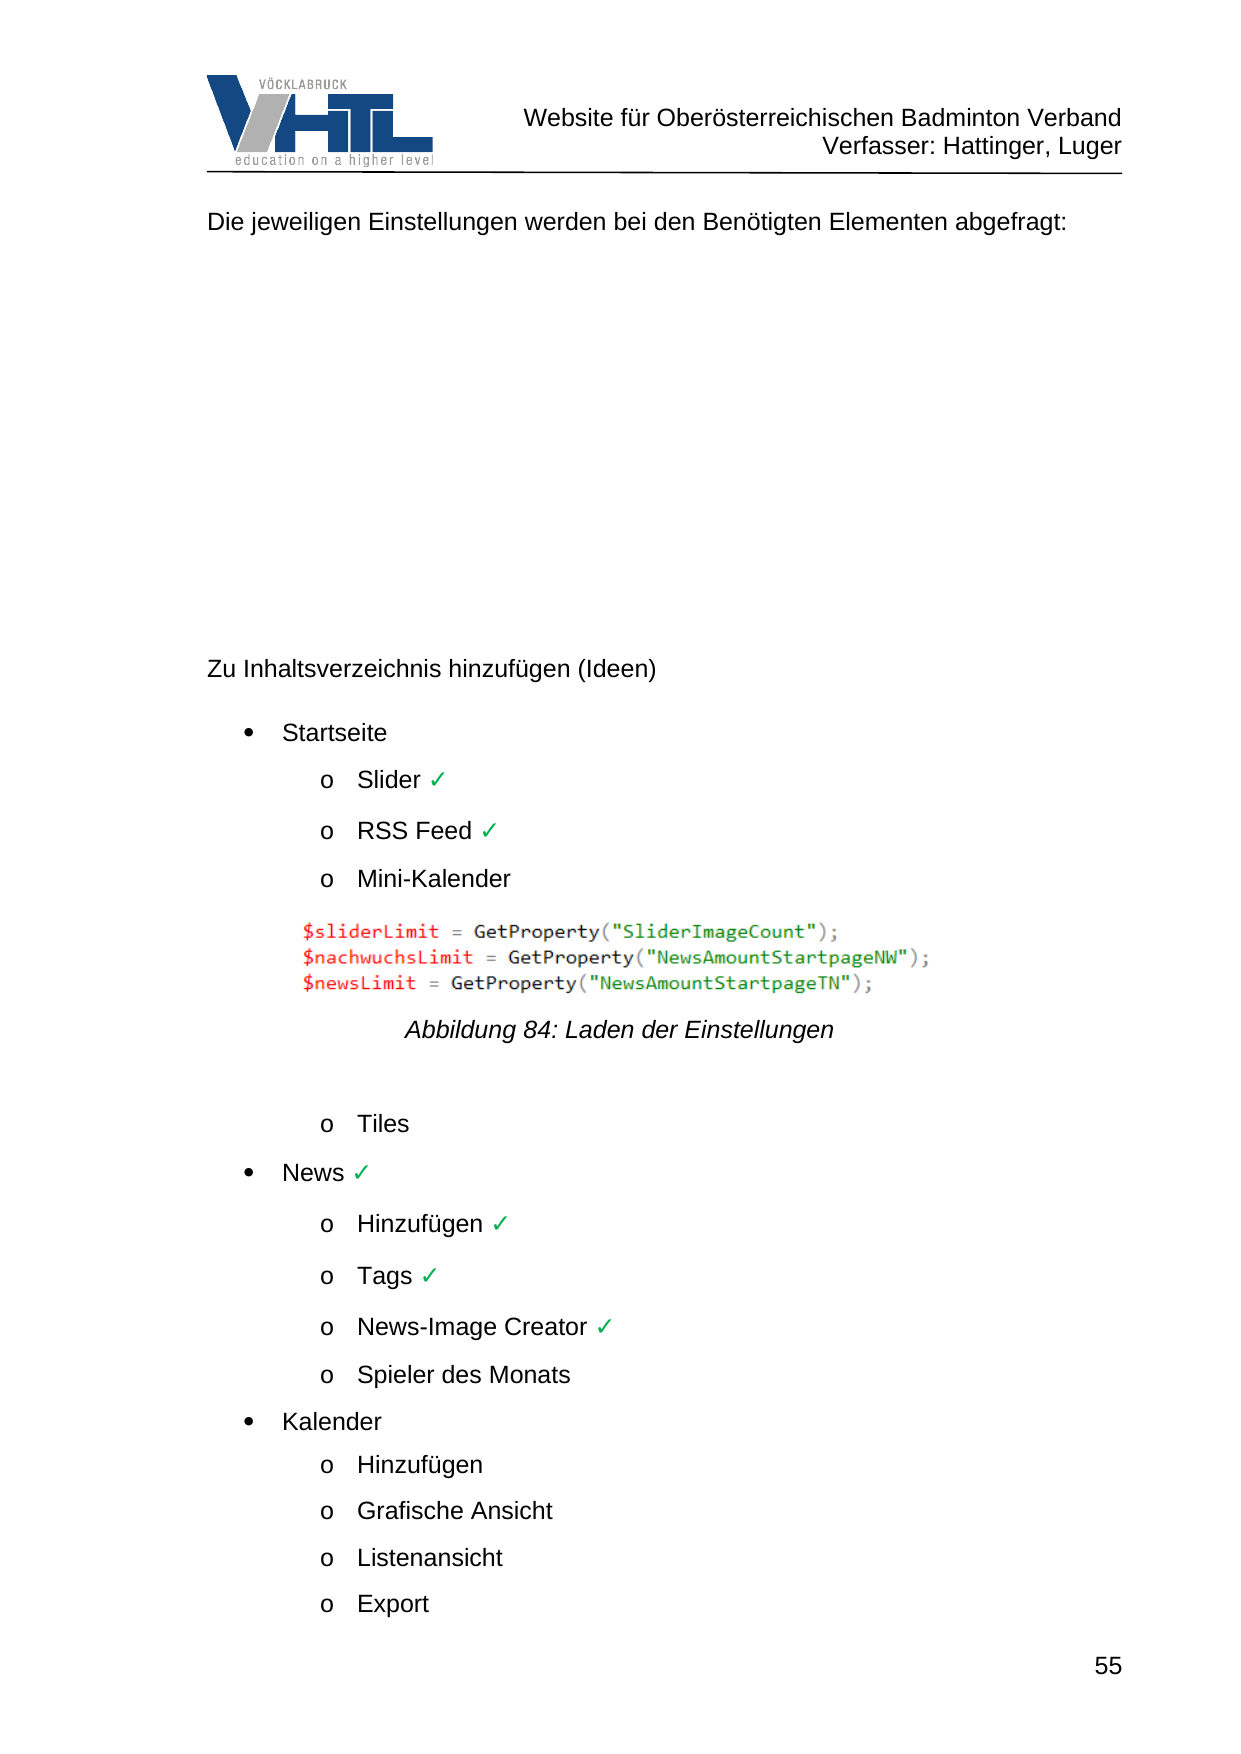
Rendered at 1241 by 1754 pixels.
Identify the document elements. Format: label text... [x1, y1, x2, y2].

list RSS Feed ✓ [319, 813, 1122, 847]
list News-Image Creator ✓ [319, 1309, 1122, 1343]
list Slider ✓ [319, 762, 1122, 796]
text Zu Inhaltsverzeichnis hinzufügen (Ideen) [207, 654, 1122, 683]
list Mini-Kalender [319, 864, 1122, 895]
list Startseite [244, 718, 1122, 747]
list Listenansicht [319, 1542, 1122, 1573]
list Spieler des Monats [319, 1360, 1122, 1391]
text Die jeweiligen Einstellungen werden bei den Benötigten Elementen abgefragt: [207, 207, 1122, 236]
list Kalender [244, 1407, 1122, 1435]
picture [298, 911, 944, 1006]
list Grafische Ansicht [319, 1496, 1122, 1527]
list Export [319, 1589, 1122, 1620]
list Hinzufügen [319, 1450, 1122, 1481]
picture [206, 75, 433, 167]
list News ✓ [244, 1155, 1122, 1189]
list Hinzufügen ✓ [319, 1206, 1122, 1240]
list Tags ✓ [319, 1257, 1122, 1292]
